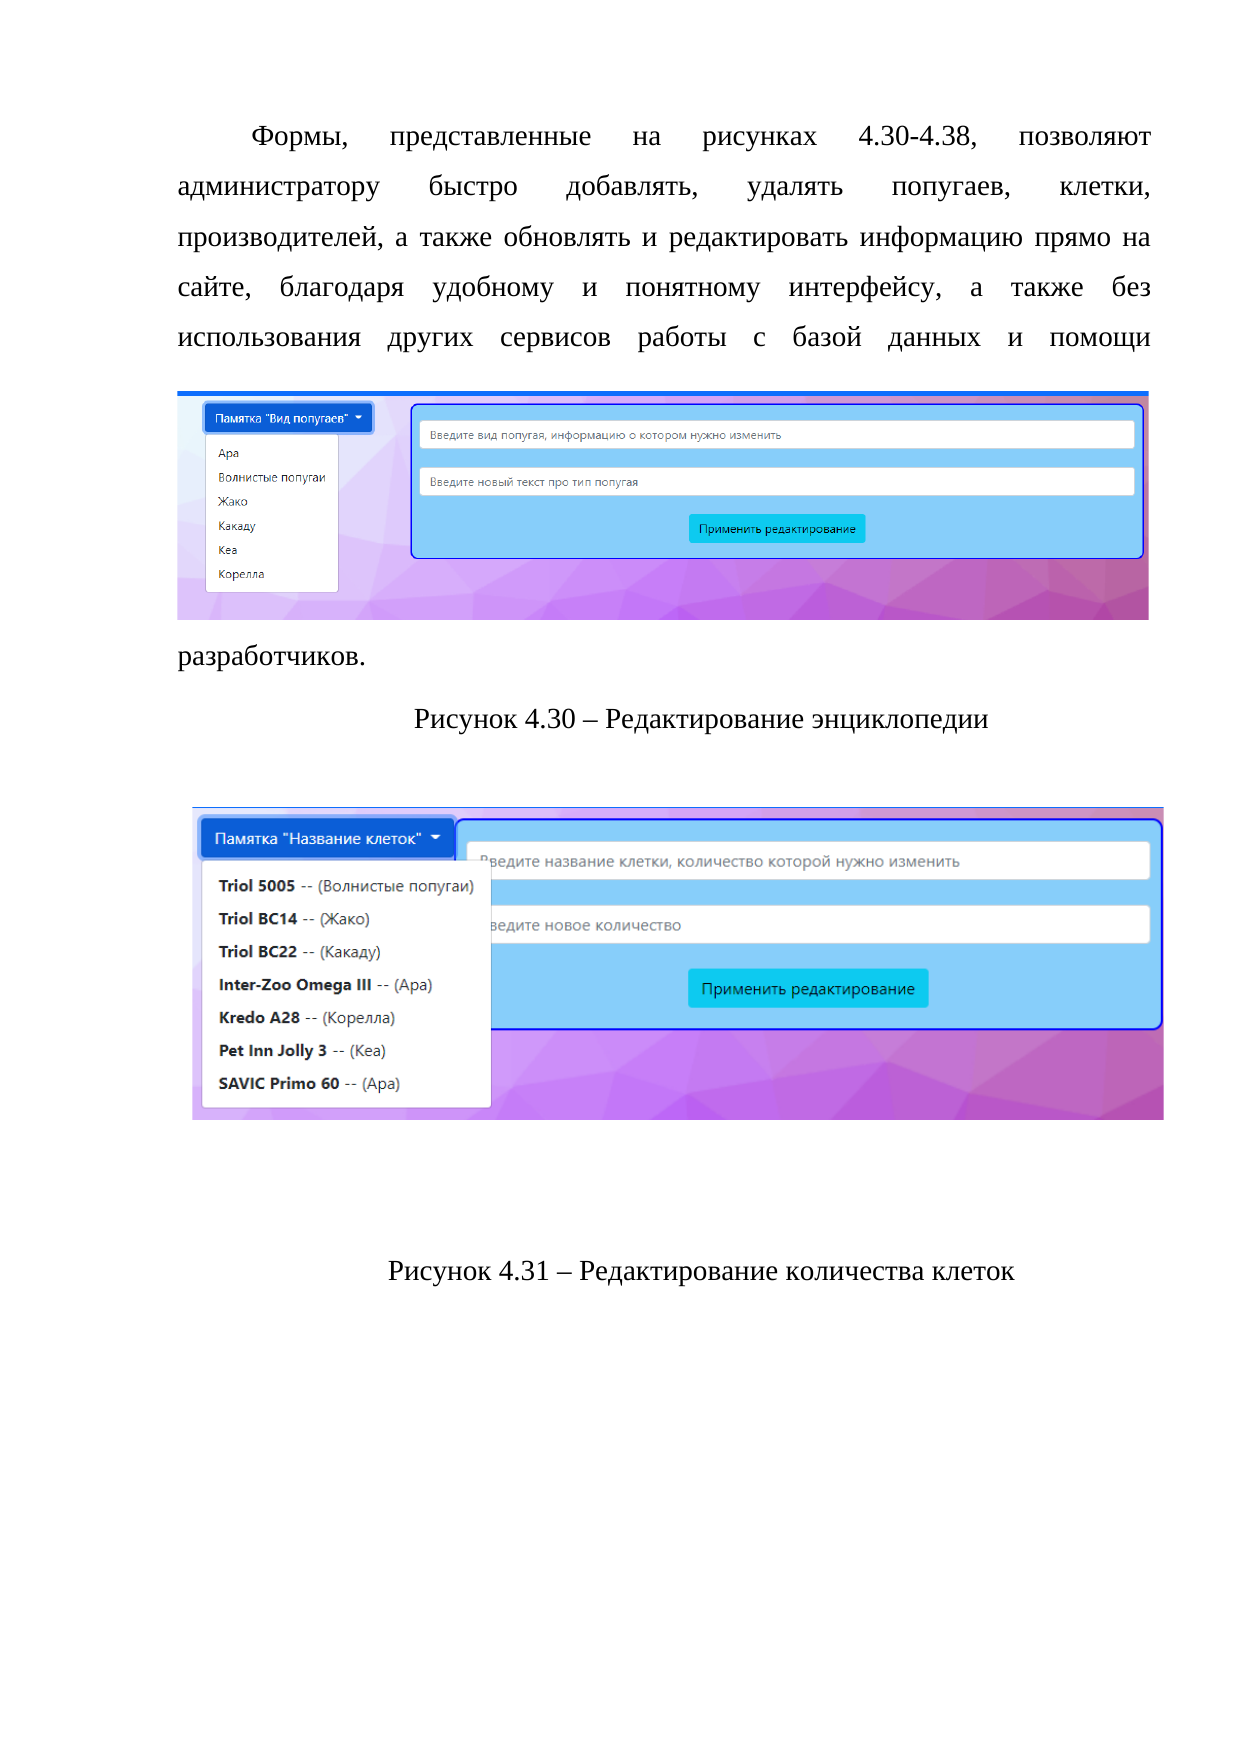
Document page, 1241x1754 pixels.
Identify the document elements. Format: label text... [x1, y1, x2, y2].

picture [192, 807, 1163, 1120]
text Рисунок 4.31 – Редактирование количества клеток [177, 1253, 1152, 1287]
text Рисунок 4.30 – Редактирование энциклопедии [177, 701, 1152, 734]
picture [177, 391, 1148, 620]
